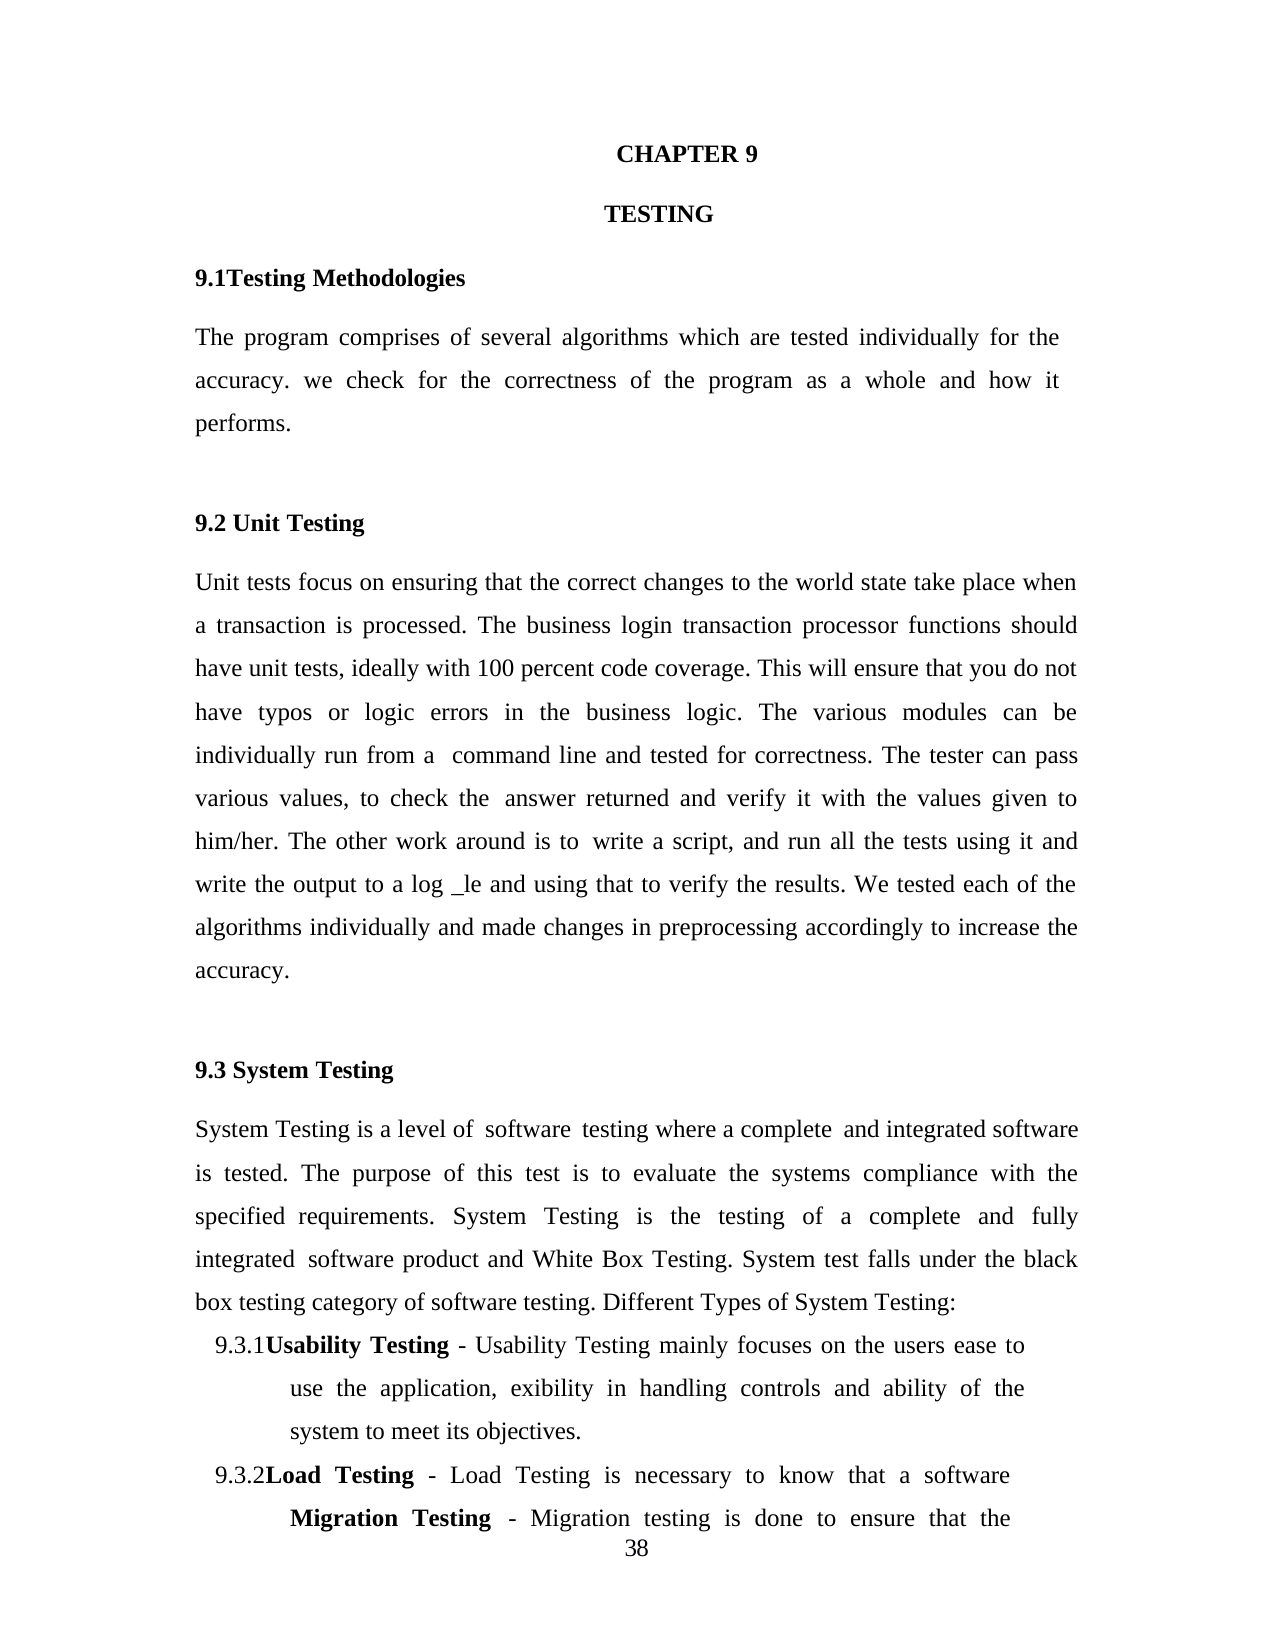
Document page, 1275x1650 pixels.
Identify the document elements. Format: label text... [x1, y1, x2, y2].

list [215, 1460, 1011, 1532]
text Unit tests focus on ensuring that the correct changes to the world state take place when a transaction is processed. The business login transaction processor functions should have unit tests, ideally with 100 percent code coverage. This will ensure that you do not have typos or logic errors in the business logic. The various modules can be individually run from a command line and tested for correctness. The tester can pass various values, to check the answer returned and verify it with the values given to him/her. The other work around is to write a script, and run all the tests using it and write the output to a log _le and using that to verify the results. We tested each of the algorithms individually and made changes in preprocessing accordingly to increase the accuracy. [195, 567, 1079, 984]
subtitle Unit Testing [195, 508, 1123, 537]
list Usability Testing - Usability Testing mainly focuses on the users ease to use the application, exibility in handling controls and ability of the system to meet its objectives. [215, 1330, 1026, 1445]
text TESTING [195, 199, 1123, 228]
subtitle 9.1Testing Methodologies [195, 263, 1123, 292]
subtitle System Testing [195, 1056, 1123, 1084]
text The program comprises of several algorithms which are tested individually for the accuracy. we check for the correctness of the program as a whole and how it performs. [195, 322, 1060, 437]
subtitle CHAPTER 9 [252, 139, 1123, 168]
text System Testing is a level of software testing where a complete and integrated software is tested. The purpose of this test is to evaluate the systems compliance with the specified requirements. System Testing is the testing of a complete and fully integrated software product and White Box Testing. System test falls under the black box testing category of software testing. Different Types of System Testing: [195, 1114, 1079, 1316]
